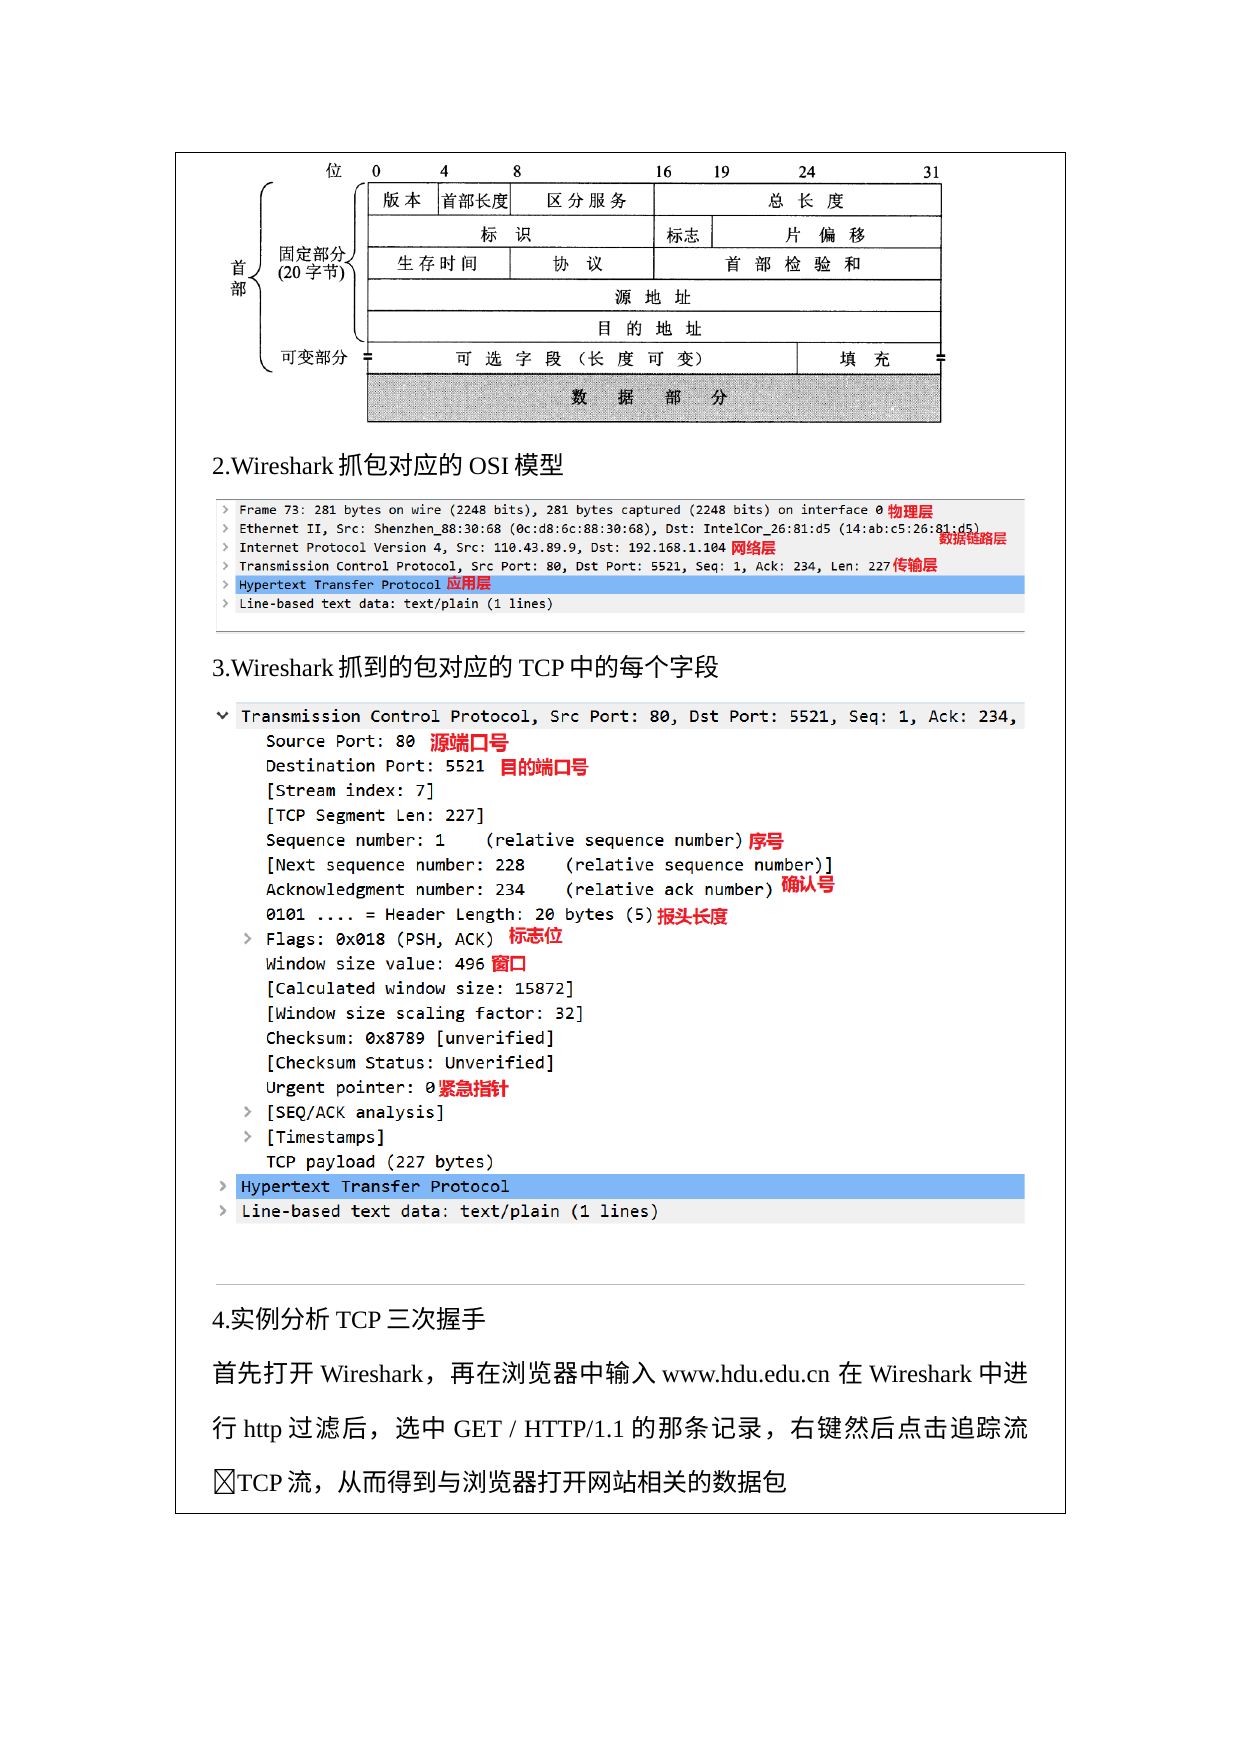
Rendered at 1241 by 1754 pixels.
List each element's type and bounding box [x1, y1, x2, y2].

table_cell [176, 153, 1065, 1513]
picture [216, 499, 1025, 634]
picture [216, 702, 1025, 1285]
picture [216, 153, 1025, 431]
